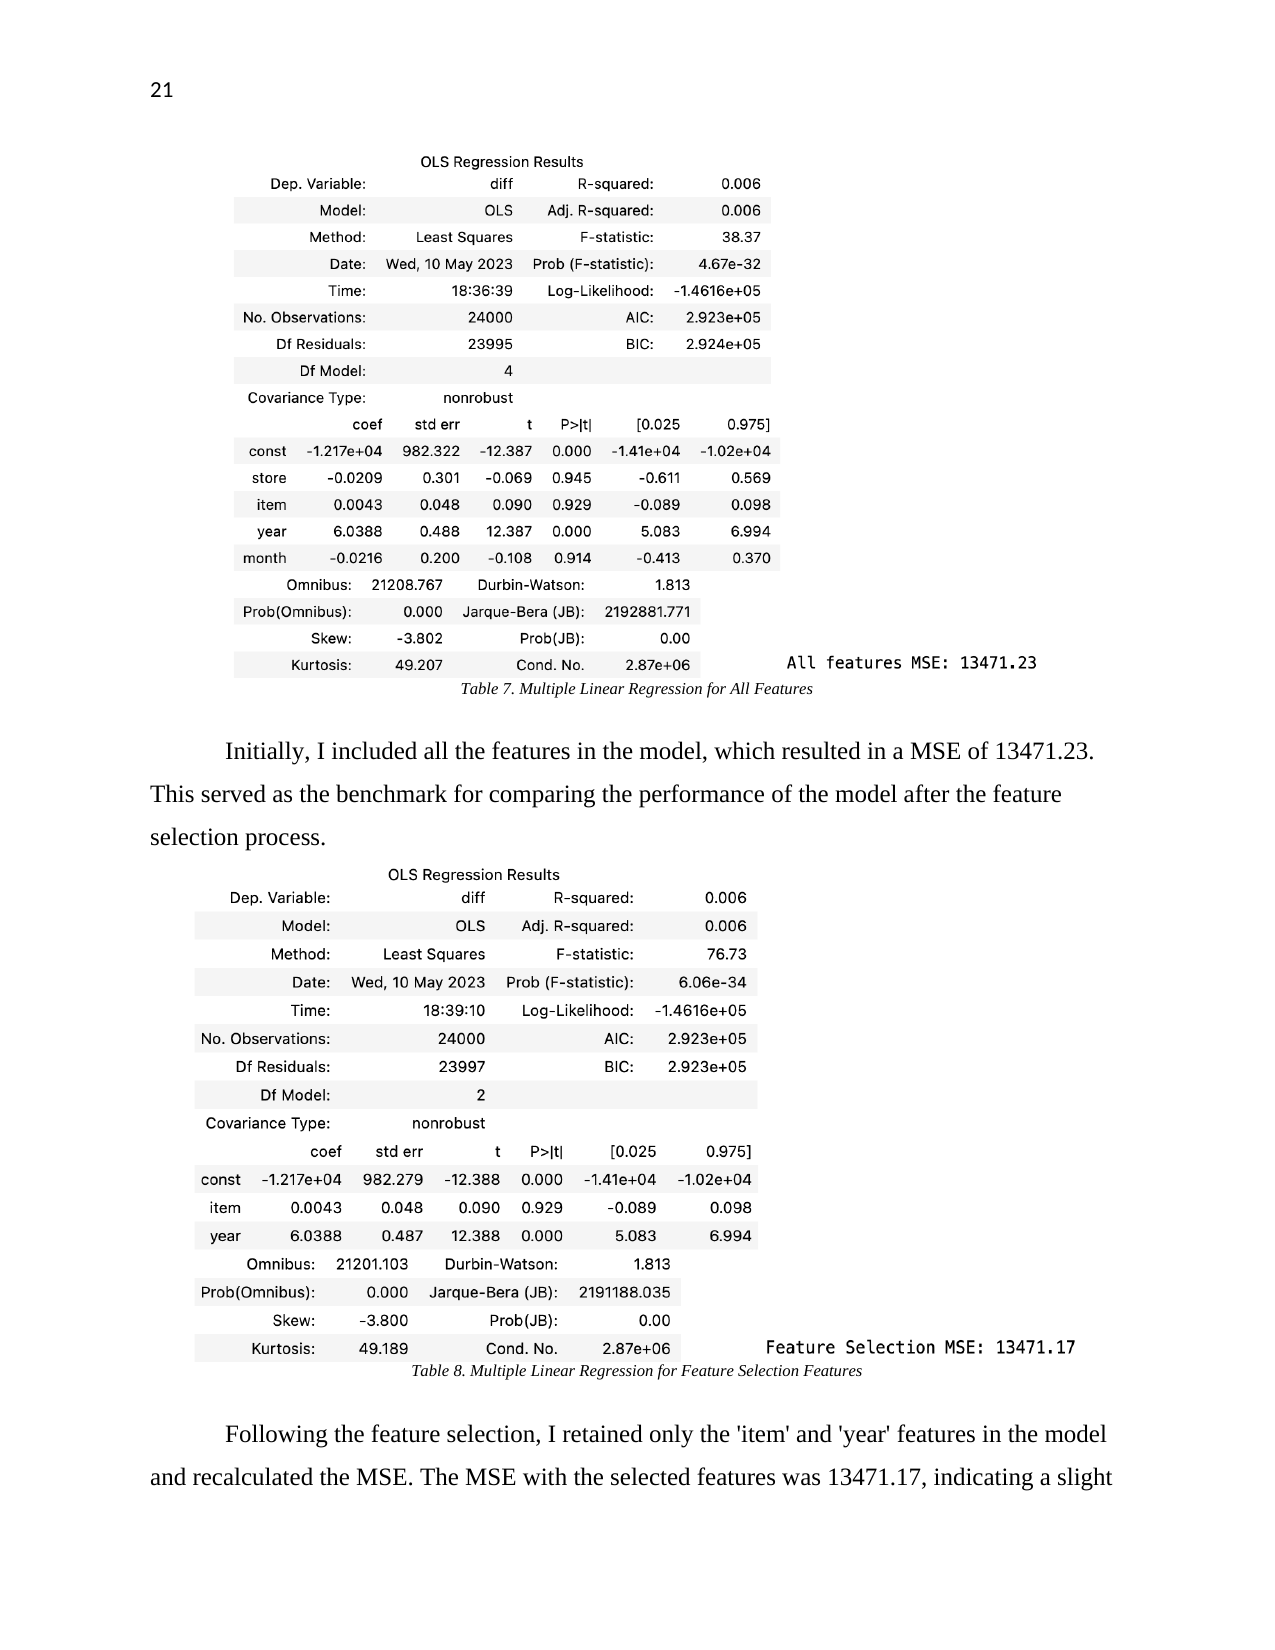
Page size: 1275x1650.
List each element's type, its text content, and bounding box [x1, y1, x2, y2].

picture [233, 150, 1042, 679]
text Table 8. Multiple Linear Regression for Feature Selection Features [150, 1361, 1125, 1380]
picture [194, 865, 1081, 1362]
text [150, 1419, 1125, 1491]
text Table 7. Multiple Linear Regression for All Features [150, 678, 1125, 698]
text Initially, I included all the features in the model, which resulted in a MSE of 13471.23. This served as the benchmark for comparing the performance of the model after the feature selection process. [150, 736, 1125, 851]
